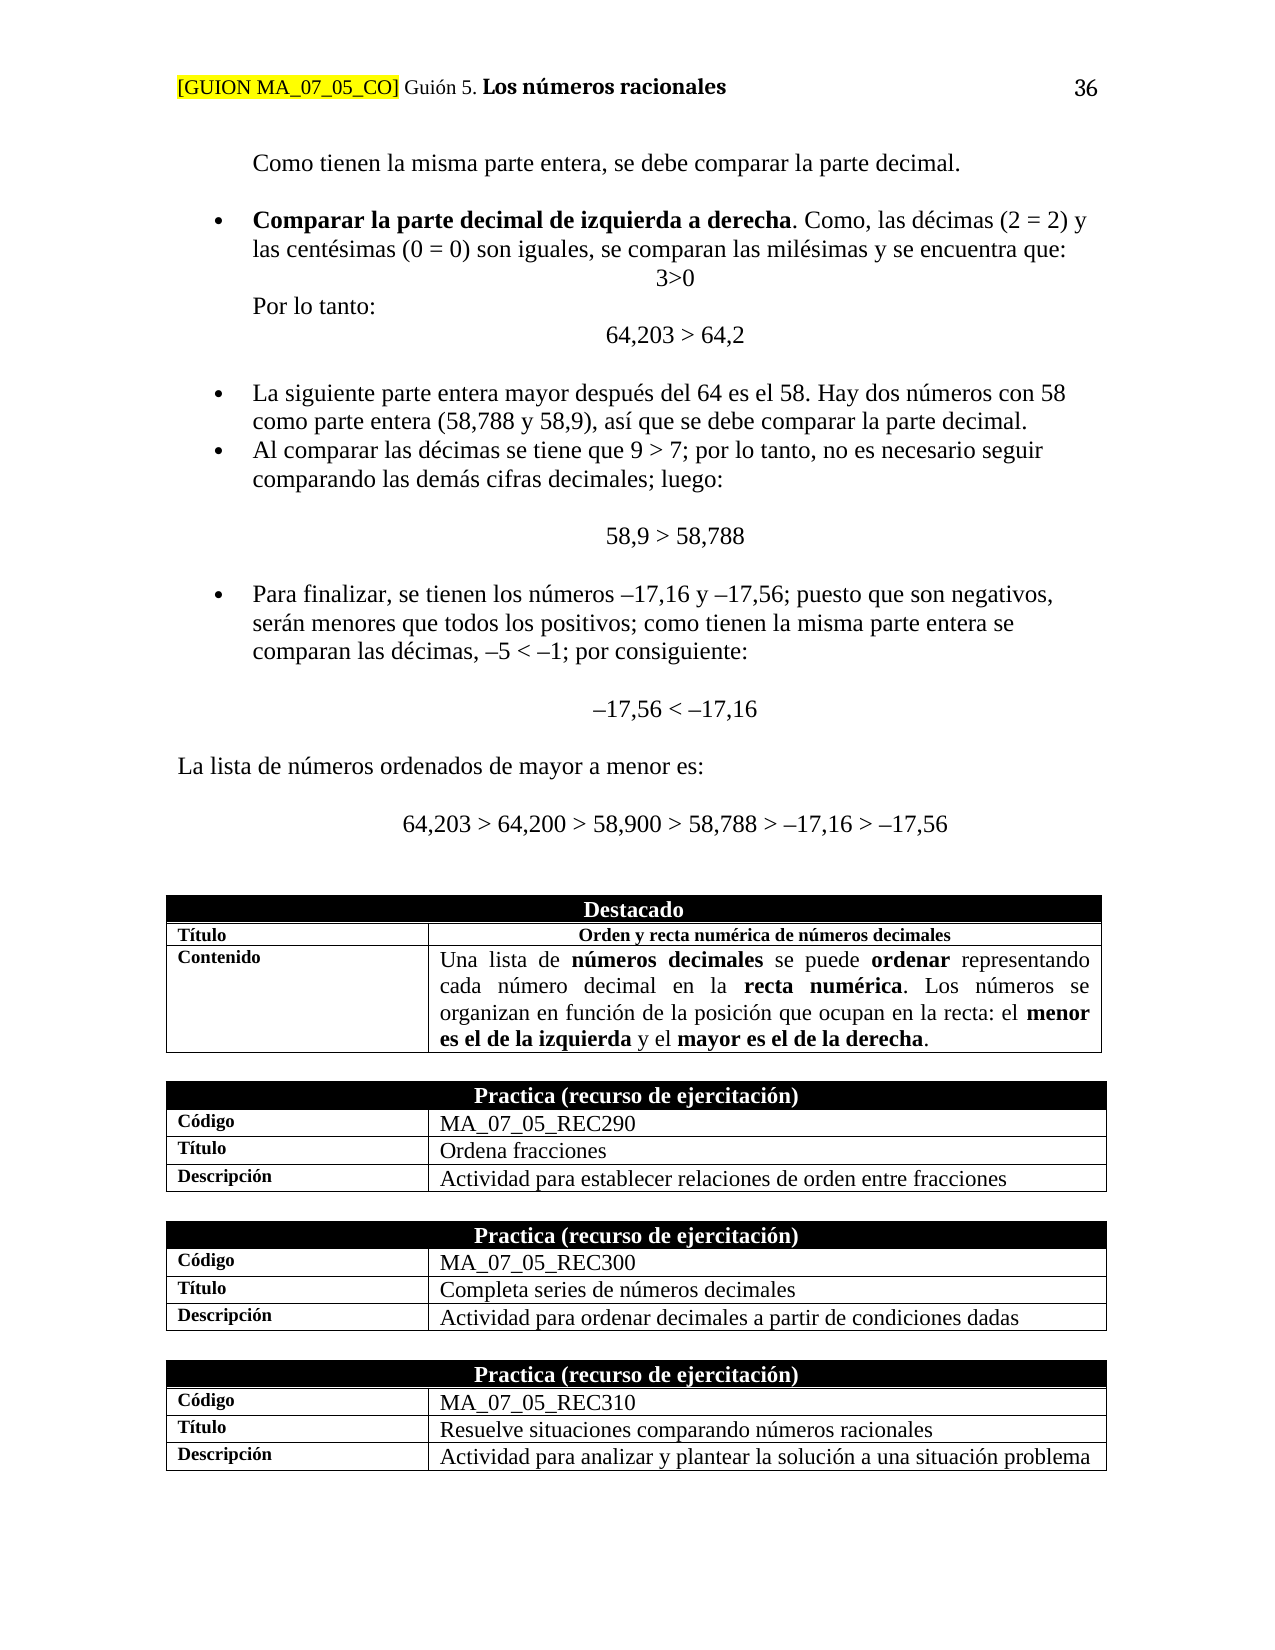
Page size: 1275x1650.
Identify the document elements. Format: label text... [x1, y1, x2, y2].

table_cell MA_07_05_REC300 [429, 1249, 1106, 1276]
table_cell Una lista de números decimales se puede ordenar representando cada número decimal en la recta numérica. Los números se organizan en función de la posición que ocupan en la recta: el menor es el de la izquierda y el mayor es el de la derecha. [429, 946, 1101, 1052]
table_header Practica (recurso de ejercitación) [167, 1083, 1106, 1109]
table_cell Actividad para ordenar decimales a partir de condiciones dadas [429, 1304, 1106, 1330]
text 58,9 > 58,788 [252, 521, 1098, 550]
table_cell Actividad para analizar y plantear la solución a una situación problema [429, 1443, 1106, 1470]
text La lista de números ordenados de mayor a menor es: [177, 751, 1098, 780]
table_cell MA_07_05_REC310 [429, 1389, 1106, 1415]
list Al comparar las décimas se tiene que 9 > 7; por lo tanto, no es necesario seguir comparando las demás cifras decimales; luego: [215, 435, 1098, 493]
list La siguiente parte entera mayor después del 64 es el 58. Hay dos números con 58 como parte entera (58,788 y 58,9), así que se debe comparar la parte decimal. [215, 378, 1098, 435]
table_cell Ordena fracciones [429, 1137, 1106, 1163]
text Por lo tanto: [252, 291, 1098, 320]
text Como tienen la misma parte entera, se debe comparar la parte decimal. [252, 148, 1098, 176]
list Para finalizar, se tienen los números –17,16 y –17,56; puesto que son negativos, serán menores que todos los positivos; como tienen la misma parte entera se comparan las décimas, –5 < –1; por consiguiente: [215, 579, 1098, 665]
table_cell Código [167, 1249, 428, 1276]
table_cell Resuelve situaciones comparando números racionales [429, 1416, 1106, 1442]
table_cell Descripción [167, 1304, 428, 1330]
table_cell Código [167, 1389, 428, 1415]
table_cell Orden y recta numérica de números decimales [429, 924, 1101, 945]
table_cell Código [167, 1110, 428, 1136]
table_cell Descripción [167, 1165, 428, 1191]
table_cell Actividad para establecer relaciones de orden entre fracciones [429, 1165, 1106, 1191]
table_cell Título [167, 924, 428, 945]
table_header Practica (recurso de ejercitación) [167, 1222, 1106, 1248]
text –17,56 < –17,16 [252, 694, 1098, 723]
table_header Practica (recurso de ejercitación) [167, 1361, 1106, 1387]
table_cell Descripción [167, 1443, 428, 1470]
table_cell Completa series de números decimales [429, 1277, 1106, 1303]
table_cell Contenido [167, 946, 428, 1052]
table_cell MA_07_05_REC290 [429, 1110, 1106, 1136]
text 3>0 [252, 263, 1098, 291]
text 64,203 > 64,200 > 58,900 > 58,788 > –17,16 > –17,56 [252, 809, 1098, 838]
list Comparar la parte decimal de izquierda a derecha. Como, las décimas (2 = 2) y las centésimas (0 = 0) son iguales, se comparan las milésimas y se encuentra que: [215, 205, 1098, 263]
table_cell Título [167, 1416, 428, 1442]
table_header Destacado [167, 896, 1101, 922]
text 64,203 > 64,2 [252, 320, 1098, 349]
table_cell Título [167, 1277, 428, 1303]
table_cell Título [167, 1137, 428, 1163]
